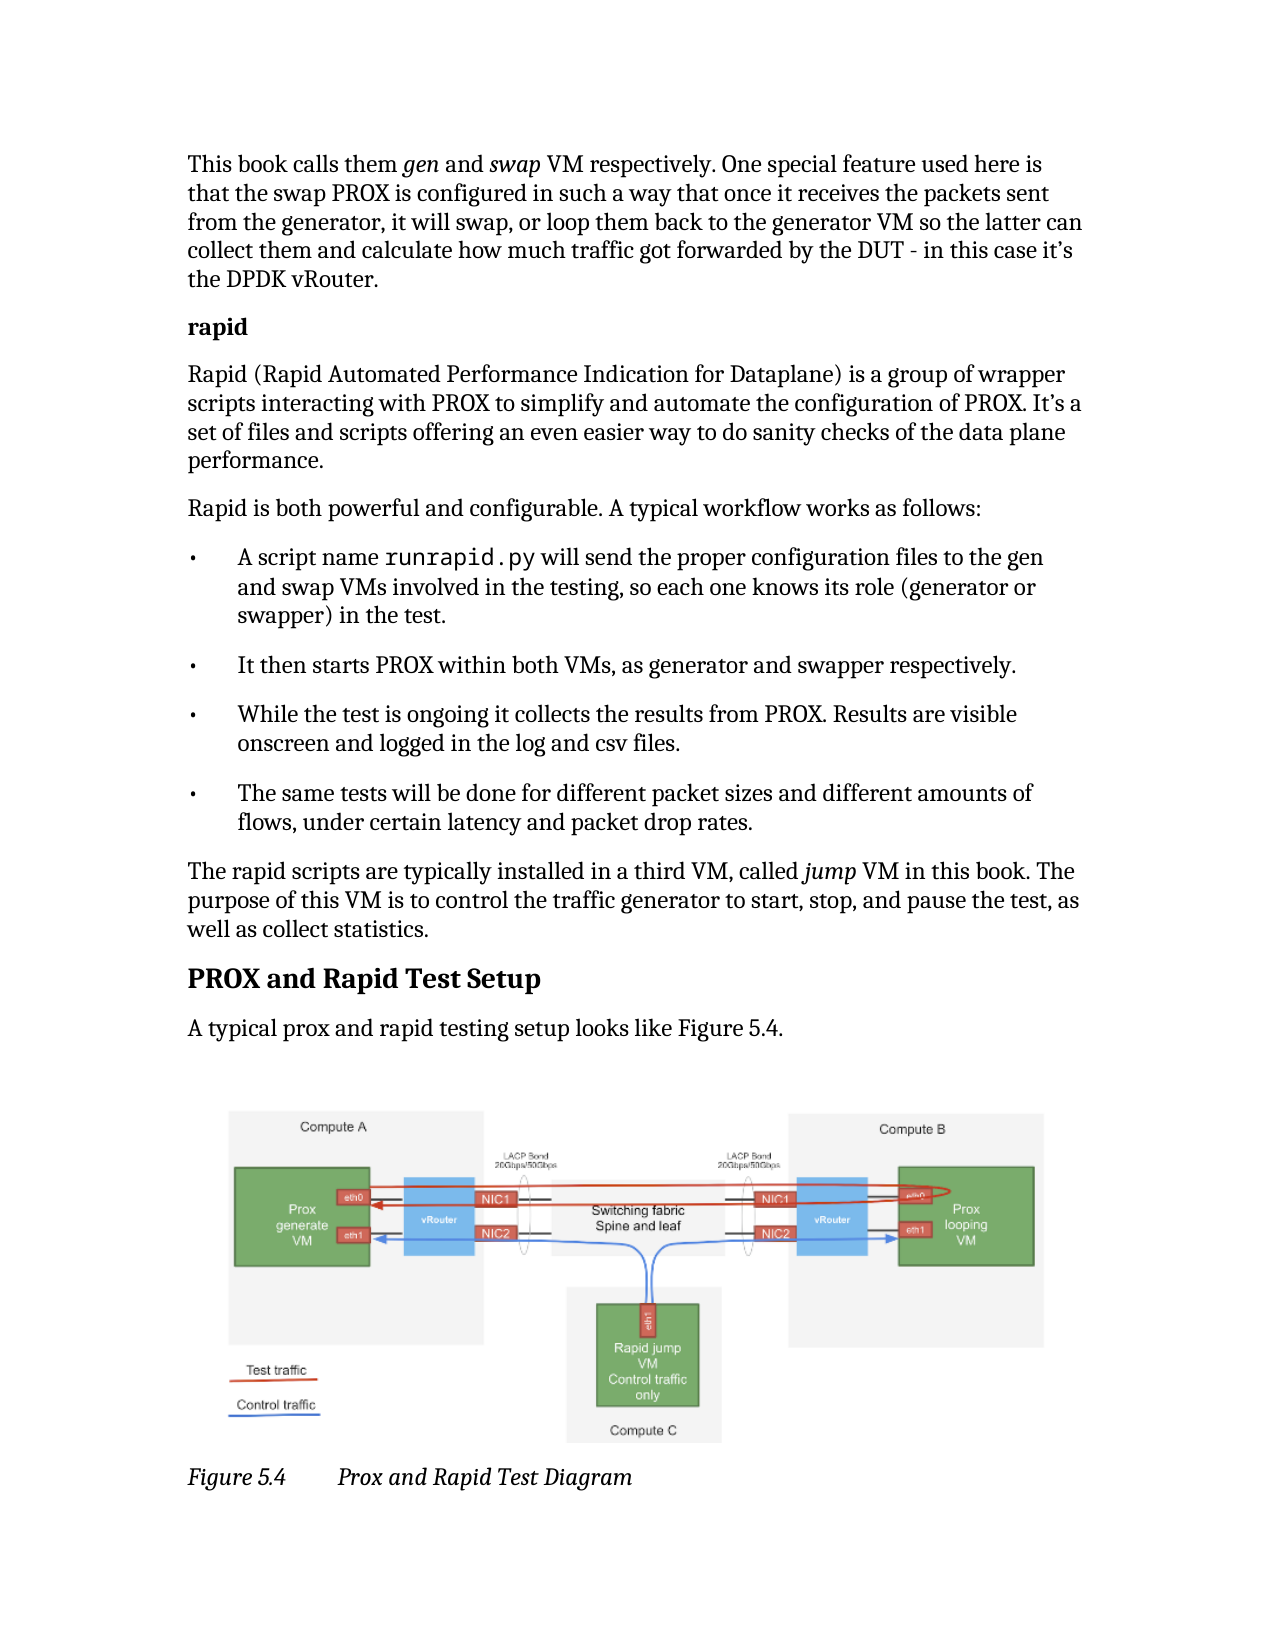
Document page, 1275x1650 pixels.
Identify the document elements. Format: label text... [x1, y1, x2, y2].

text Figure 5.4 Prox and Rapid Test Diagram [187, 1463, 1087, 1492]
list A script name runrapid.py will send the proper configuration files to the gen and swap VMs involved in the testing, so each one knows its role (generator or swapper) in the test. [187, 541, 1087, 630]
text Rapid (Rapid Automated Performance Indication for Dataplane) is a group of wrapper scripts interacting with PROX to simplify and automate the configuration of PROX. It’s a set of files and scripts offering an even easier way to do sanity checks of the data plane performance. [187, 360, 1087, 475]
list The same tests will be done for different packet sizes and different amounts of flows, under certain latency and packet drop rates. [187, 779, 1087, 836]
text This book calls them gen and swap VM respectively. One special feature used here is that the swap PROX is configured in such a way that once it receives the packets sent from the generator, it will swap, or loop them back to the generator VM so the latter can collect them and calculate how much traffic got forwarded by the DUT - in this case it’s the DPDK vRouter. [187, 150, 1087, 294]
text rapid [187, 312, 1087, 341]
list It then starts PROX within both VMs, as generator and swapper respectively. [187, 651, 1087, 679]
picture [187, 1061, 1063, 1443]
list While the test is ongoing it collects the results from PROX. Results are visible onscreen and logged in the log and csv files. [187, 700, 1087, 758]
text Rapid is both powerful and configurable. A typical workflow works as follows: [187, 494, 1087, 522]
text The rapid scripts are typically installed in a third VM, called jump VM in this book. The purpose of this VM is to control the traffic generator to start, stop, and pause the test, as well as collect statistics. [187, 857, 1087, 943]
text A typical prox and rapid testing setup looks like Figure 5.4. [187, 1014, 1087, 1043]
text PROX and Rapid Test Setup [187, 962, 1087, 996]
